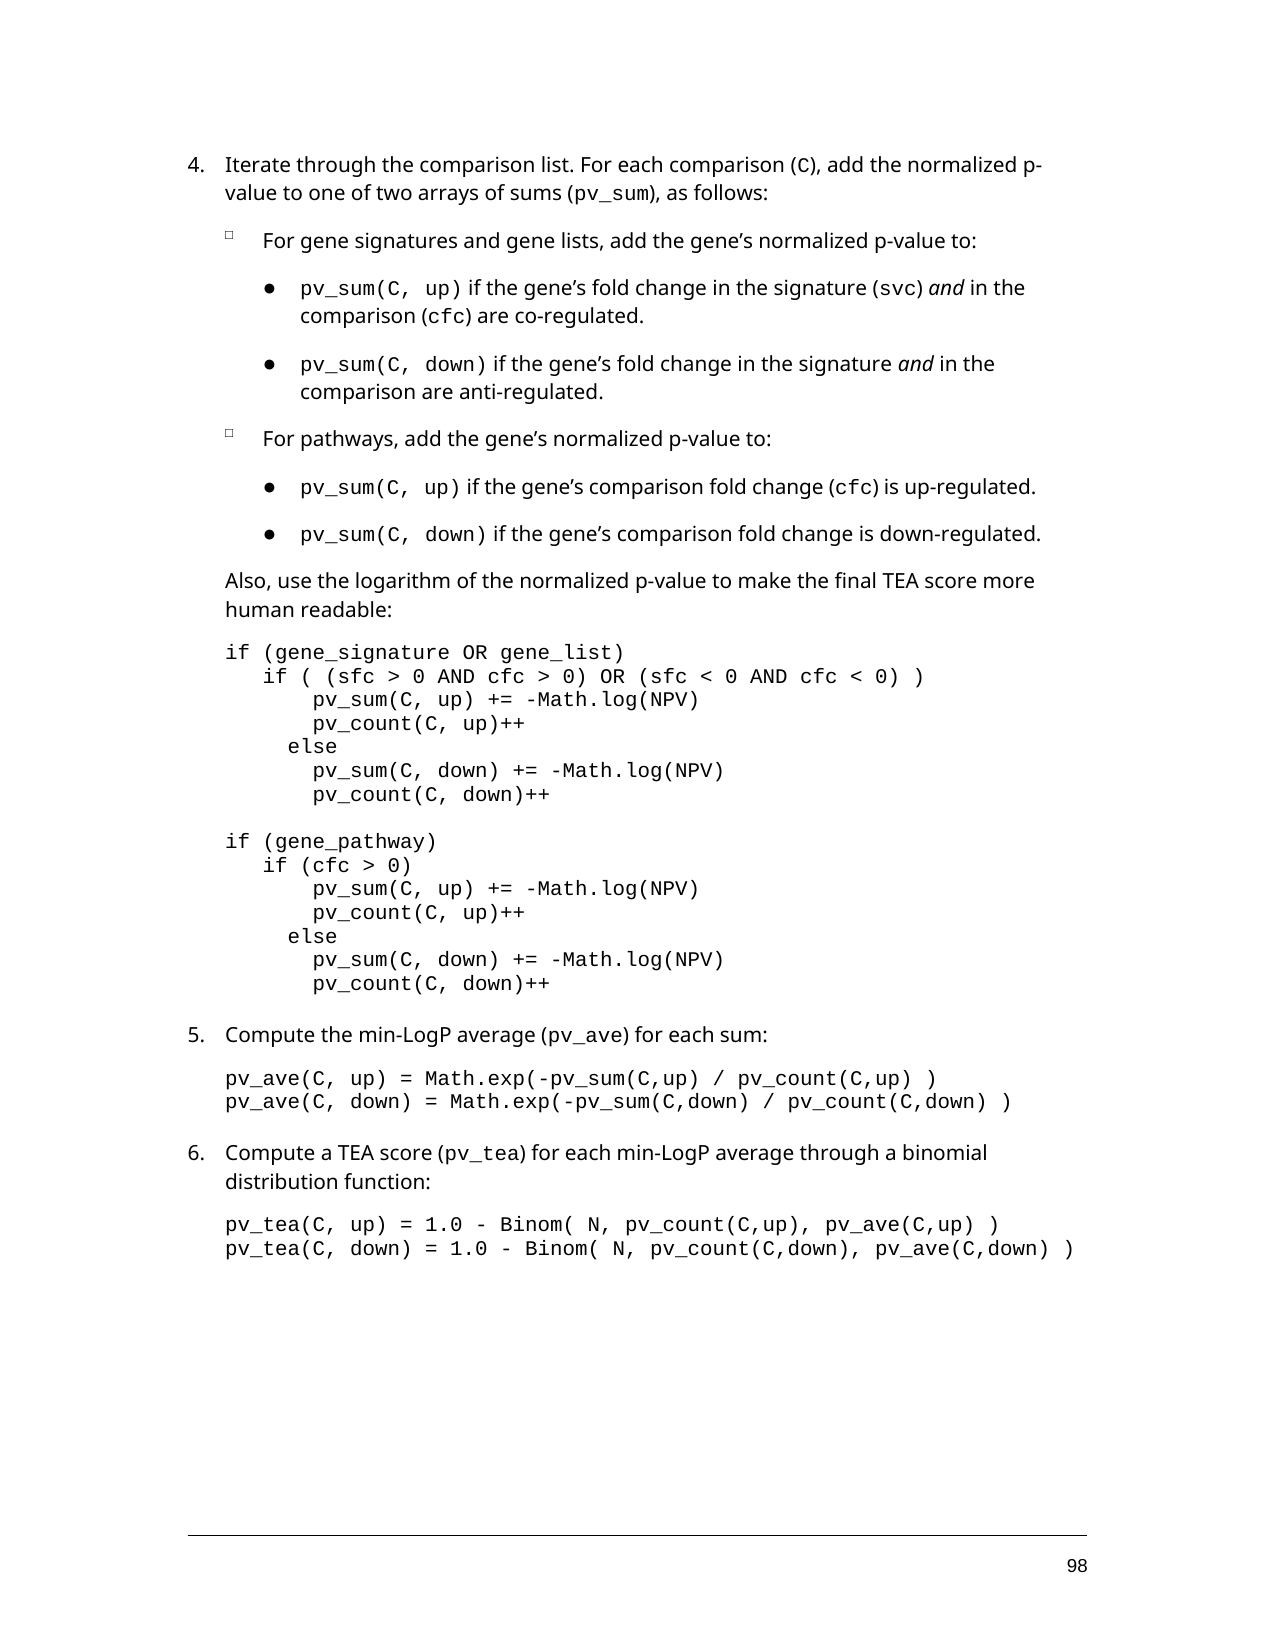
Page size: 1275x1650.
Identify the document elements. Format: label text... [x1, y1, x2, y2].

list pv_sum(C, down) if the gene’s comparison fold change is down-regulated. [262, 519, 1087, 548]
list For pathways, add the gene’s normalized p-value to: [225, 424, 1087, 453]
text pv_tea(C, up) = 1.0 - Binom( N, pv_count(C,up), pv_ave(C,up) ) [187, 1214, 1087, 1238]
text if ( (sfc > 0 AND cfc > 0) OR (sfc < 0 AND cfc < 0) ) [225, 666, 1087, 689]
text Also, use the logarithm of the normalized p-value to make the final TEA score more human readable: [225, 566, 1087, 623]
text pv_sum(C, down) += -Math.log(NPV) [225, 760, 1087, 784]
list Compute the min-LogP average (pv_ave) for each sum: [187, 1020, 1087, 1049]
list pv_sum(C, up) if the gene’s fold change in the signature (svc) and in the comparison (cfc) are co-regulated. [262, 273, 1087, 330]
text else [187, 926, 1087, 949]
text pv_count(C, down)++ [225, 784, 1087, 807]
list Iterate through the comparison list. For each comparison (C), add the normalized p-value to one of two arrays of sums (pv_sum), as follows: [187, 150, 1087, 207]
text else [225, 737, 1087, 760]
text pv_ave(C, up) = Math.exp(-pv_sum(C,up) / pv_count(C,up) ) [225, 1068, 1087, 1091]
text pv_count(C, up)++ [225, 713, 1087, 737]
text if (gene_signature OR gene_list) [225, 642, 1087, 666]
text pv_sum(C, up) += -Math.log(NPV) [225, 689, 1087, 713]
list pv_sum(C, up) if the gene’s comparison fold change (cfc) is up-regulated. [262, 472, 1087, 500]
text pv_count(C, down)++ [225, 973, 1087, 997]
list For gene signatures and gene lists, add the gene’s normalized p-value to: [225, 226, 1087, 254]
text pv_count(C, up)++ [187, 902, 1087, 926]
text pv_ave(C, down) = Math.exp(-pv_sum(C,down) / pv_count(C,down) ) [225, 1091, 1087, 1115]
text pv_tea(C, down) = 1.0 - Binom( N, pv_count(C,down), pv_ave(C,down) ) [187, 1238, 1087, 1262]
list pv_sum(C, down) if the gene’s fold change in the signature and in the comparison are anti-regulated. [262, 349, 1087, 406]
list Compute a TEA score (pv_tea) for each min-LogP average through a binomial distribution function: [187, 1138, 1087, 1196]
text pv_sum(C, down) += -Math.log(NPV) [225, 949, 1087, 973]
text pv_sum(C, up) += -Math.log(NPV) [187, 878, 1087, 902]
text if (cfc > 0) [225, 855, 1087, 878]
text if (gene_pathway) [225, 831, 1087, 855]
